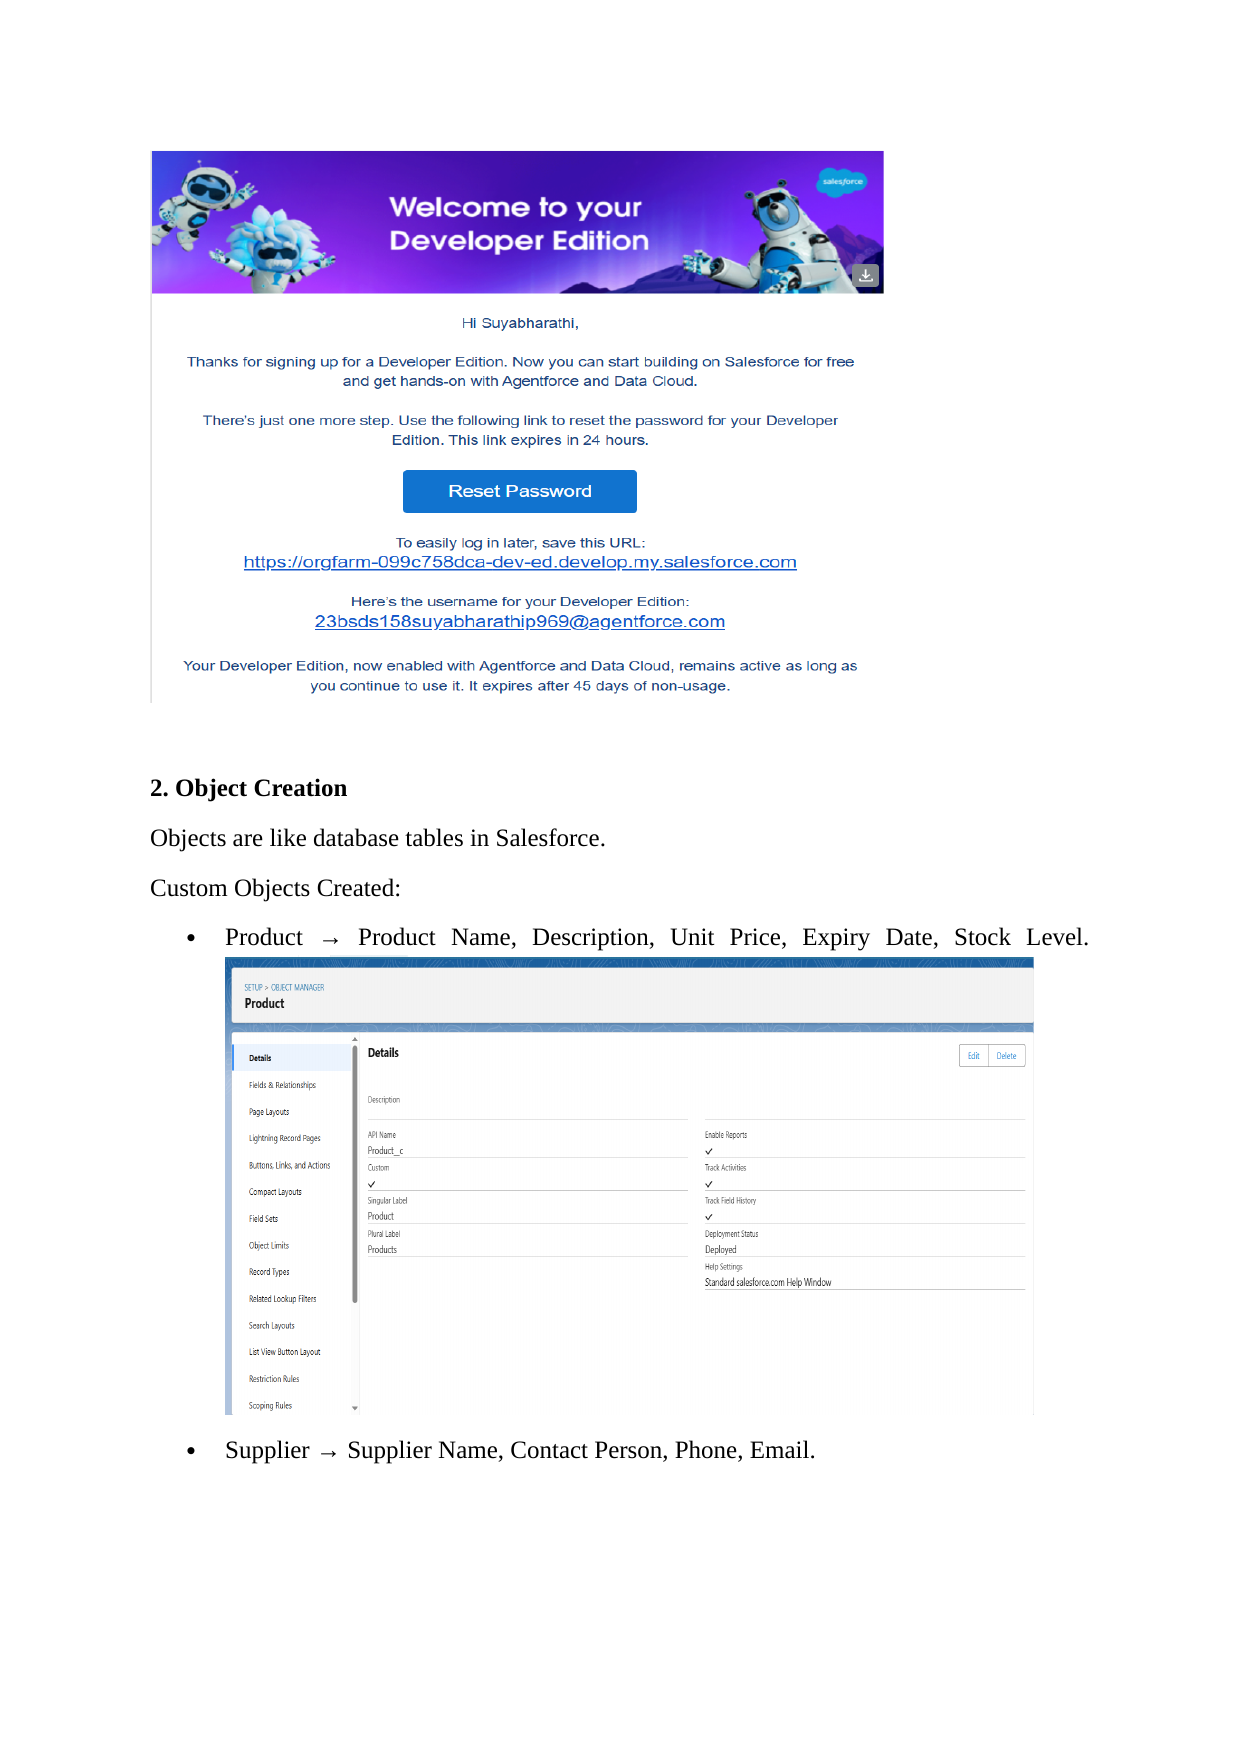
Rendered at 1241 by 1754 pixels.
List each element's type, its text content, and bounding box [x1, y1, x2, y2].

picture [150, 150, 884, 703]
text Custom Objects Created: [150, 873, 1090, 902]
picture [225, 955, 1034, 1415]
text Objects are like database tables in Salesforce. [150, 823, 1090, 852]
text 2. Object Creation [150, 773, 1090, 802]
list Supplier → Supplier Name, Contact Person, Phone, Email. [187, 1436, 1090, 1464]
